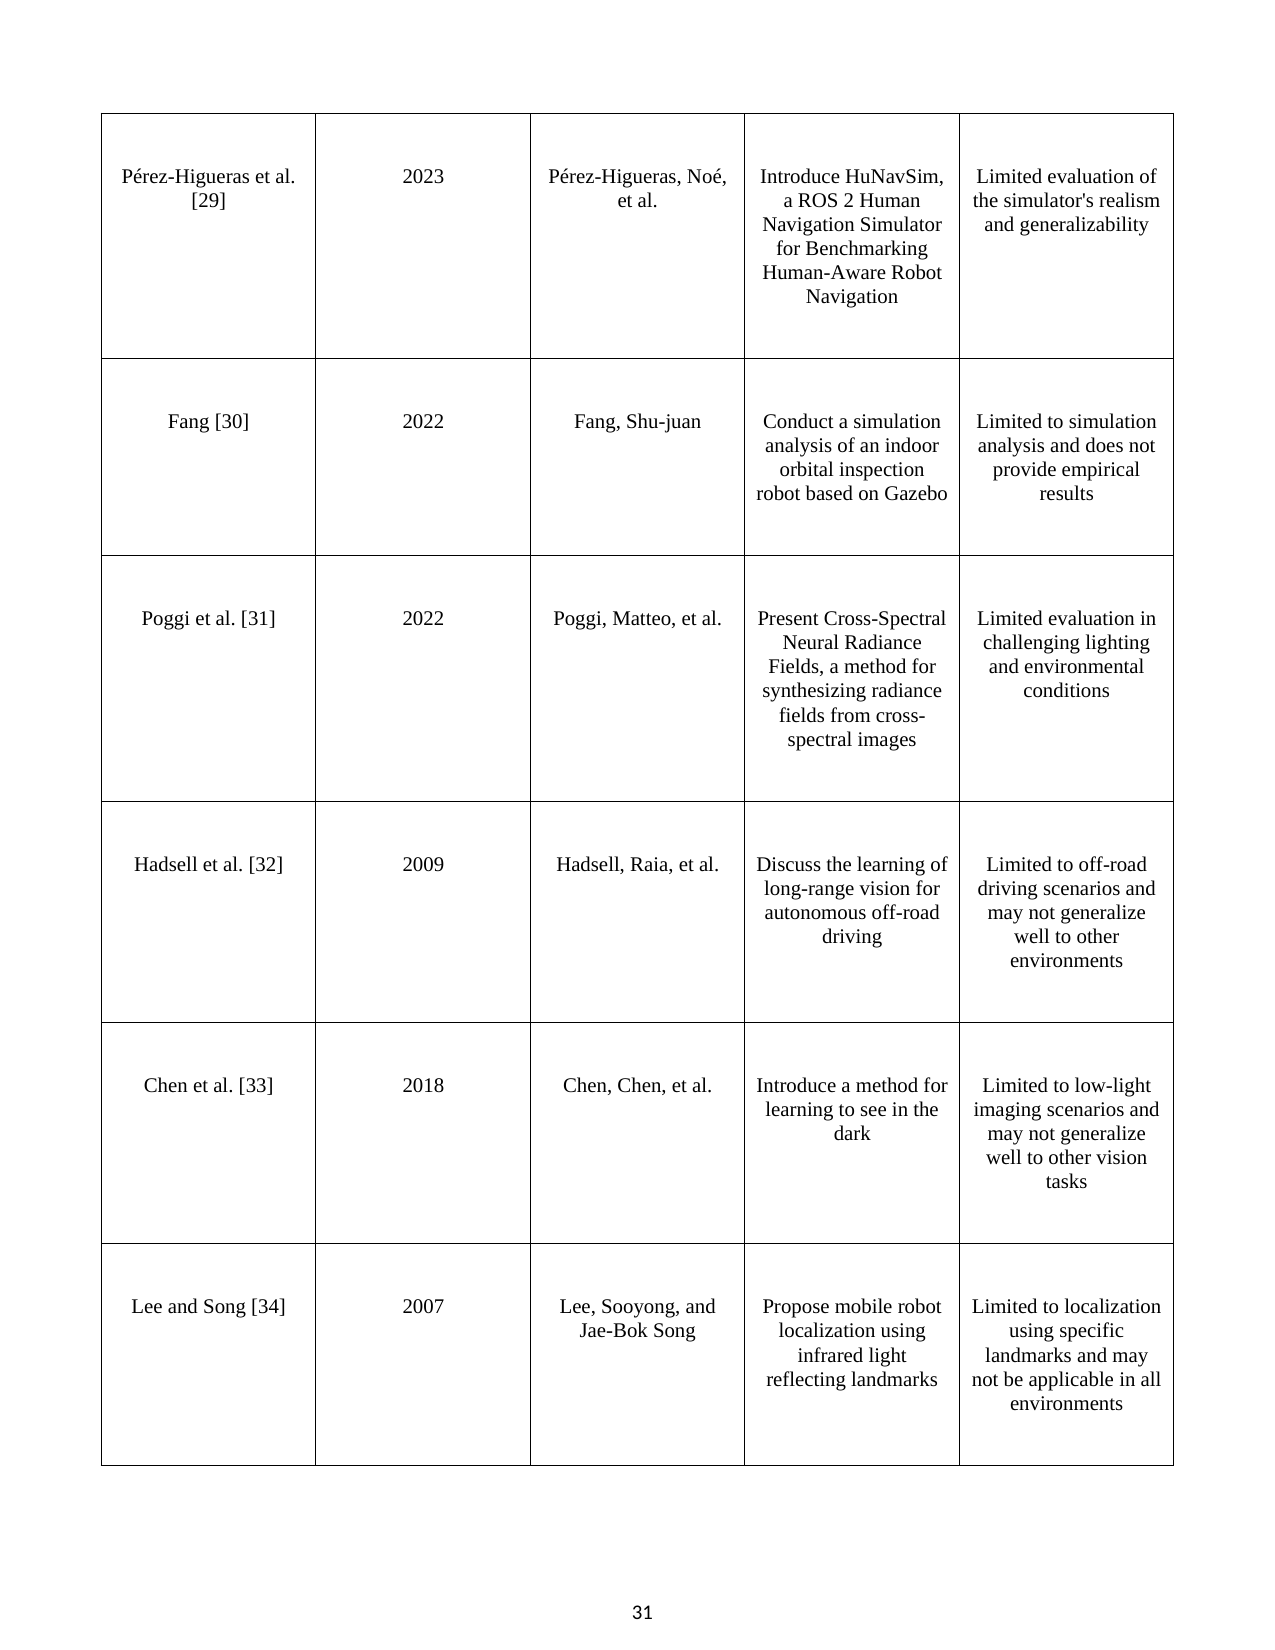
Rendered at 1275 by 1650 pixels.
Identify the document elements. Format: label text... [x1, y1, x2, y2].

table_cell Chen, Chen, et al. [531, 1023, 744, 1243]
table_cell Limited to localization using specific landmarks and may not be applicable in all environments [960, 1244, 1173, 1465]
table_cell Conduct a simulation analysis of an indoor orbital inspection robot based on Gazebo [745, 359, 959, 555]
table_cell Introduce a method for learning to see in the dark [745, 1023, 959, 1243]
table_cell Pérez-Higueras, Noé, et al. [531, 114, 744, 358]
table_cell 2018 [316, 1023, 530, 1243]
table_cell Limited evaluation in challenging lighting and environmental conditions [960, 556, 1173, 801]
table_cell Pérez-Higueras et al. [29] [102, 114, 315, 358]
table_cell Poggi et al. [31] [102, 556, 315, 801]
table_cell Limited to off-road driving scenarios and may not generalize well to other environments [960, 802, 1173, 1022]
table_cell Poggi, Matteo, et al. [531, 556, 744, 801]
table_cell Lee and Song [34] [102, 1244, 315, 1465]
table_cell Discuss the learning of long-range vision for autonomous off-road driving [745, 802, 959, 1022]
table_cell Fang, Shu-juan [531, 359, 744, 555]
table_cell 2022 [316, 359, 530, 555]
table_cell Propose mobile robot localization using infrared light reflecting landmarks [745, 1244, 959, 1465]
table_cell 2007 [316, 1244, 530, 1465]
table_cell Introduce HuNavSim, a ROS 2 Human Navigation Simulator for Benchmarking Human-Aware Robot Navigation [745, 114, 959, 358]
table_cell Limited to low-light imaging scenarios and may not generalize well to other vision tasks [960, 1023, 1173, 1243]
table_cell Hadsell, Raia, et al. [531, 802, 744, 1022]
table_cell 2023 [316, 114, 530, 358]
table_cell Limited evaluation of the simulator's realism and generalizability [960, 114, 1173, 358]
table_cell Lee, Sooyong, and Jae-Bok Song [531, 1244, 744, 1465]
table_cell Present Cross-Spectral Neural Radiance Fields, a method for synthesizing radiance fields from cross-spectral images [745, 556, 959, 801]
table_cell Hadsell et al. [32] [102, 802, 315, 1022]
table_cell 2009 [316, 802, 530, 1022]
table_cell Fang [30] [102, 359, 315, 555]
table_cell Chen et al. [33] [102, 1023, 315, 1243]
table_cell Limited to simulation analysis and does not provide empirical results [960, 359, 1173, 555]
table_cell 2022 [316, 556, 530, 801]
